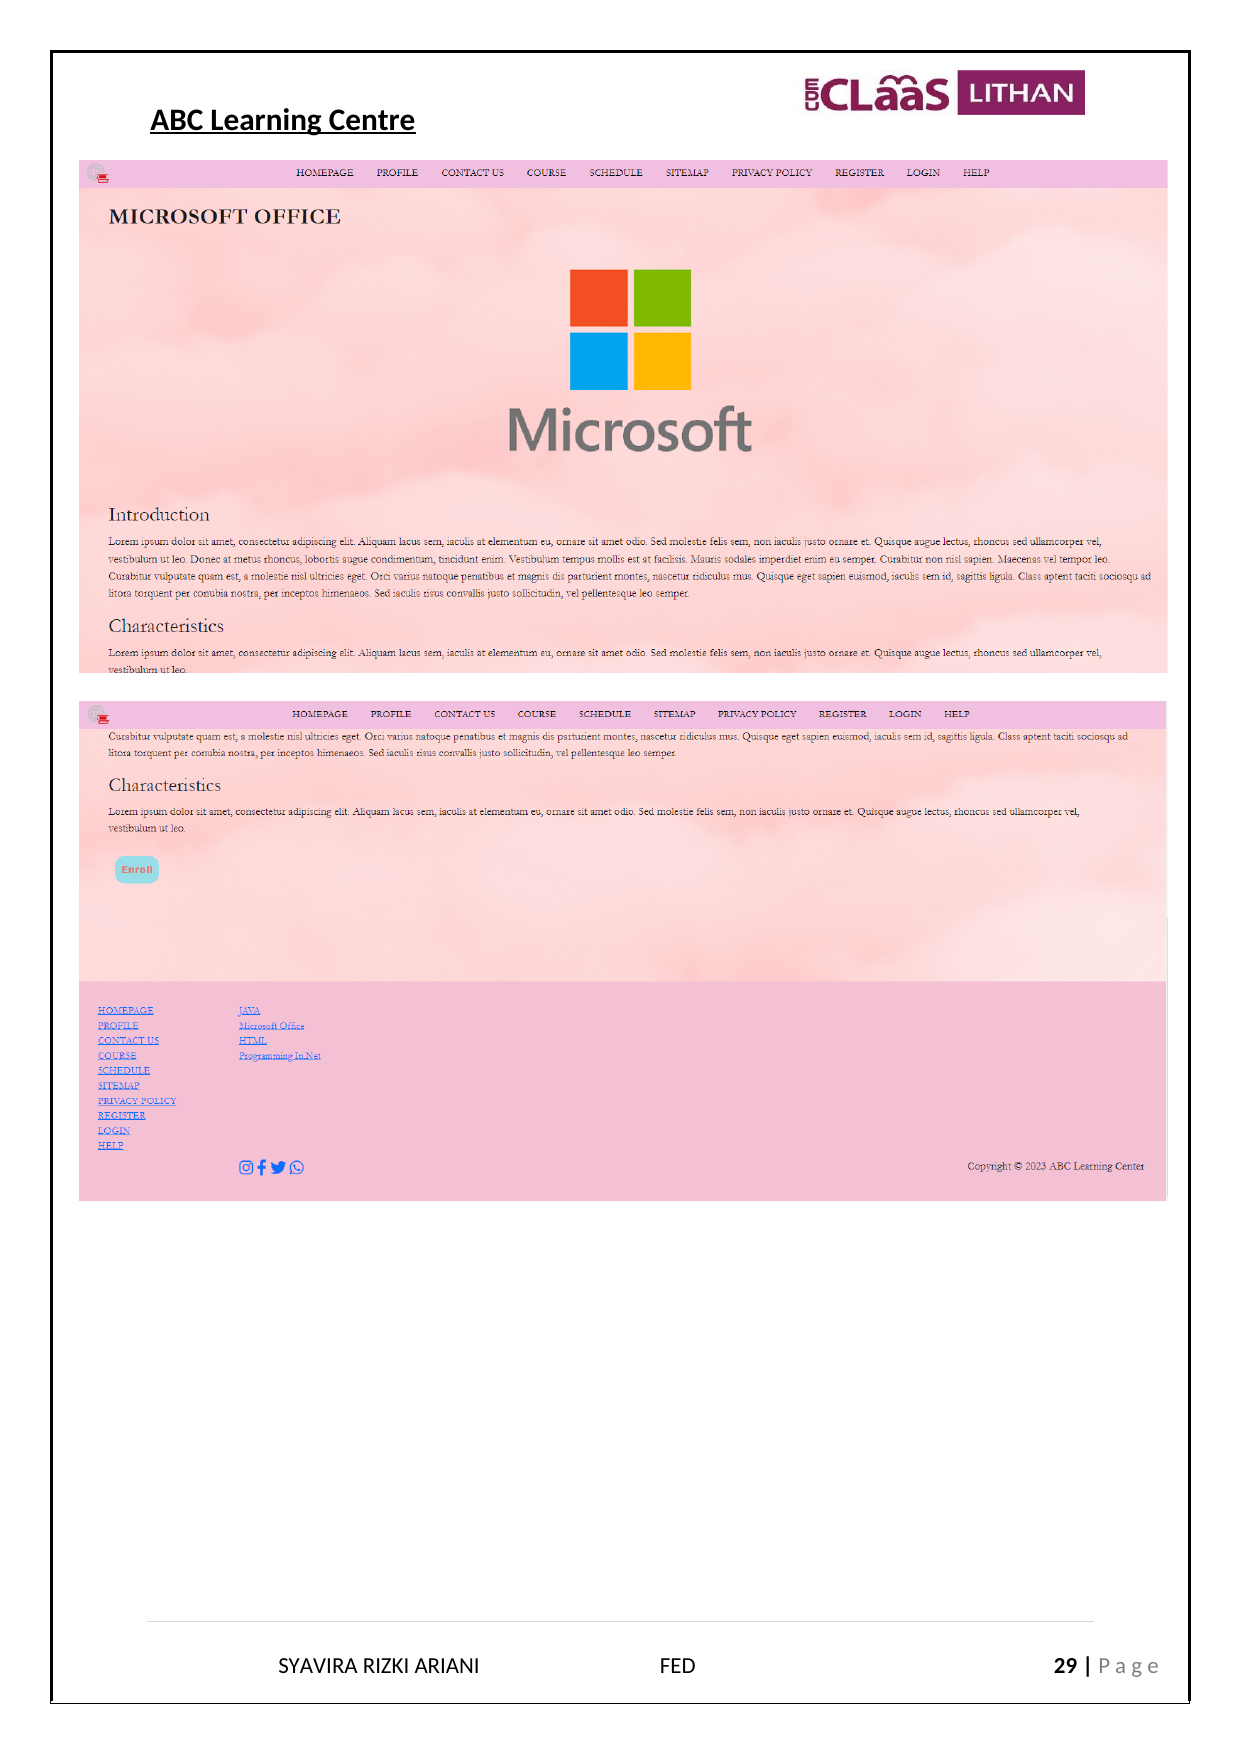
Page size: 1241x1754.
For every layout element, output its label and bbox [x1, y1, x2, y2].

picture [79, 701, 1168, 1201]
picture [150, 70, 1095, 132]
picture [79, 160, 1168, 673]
picture [157, 114, 162, 122]
